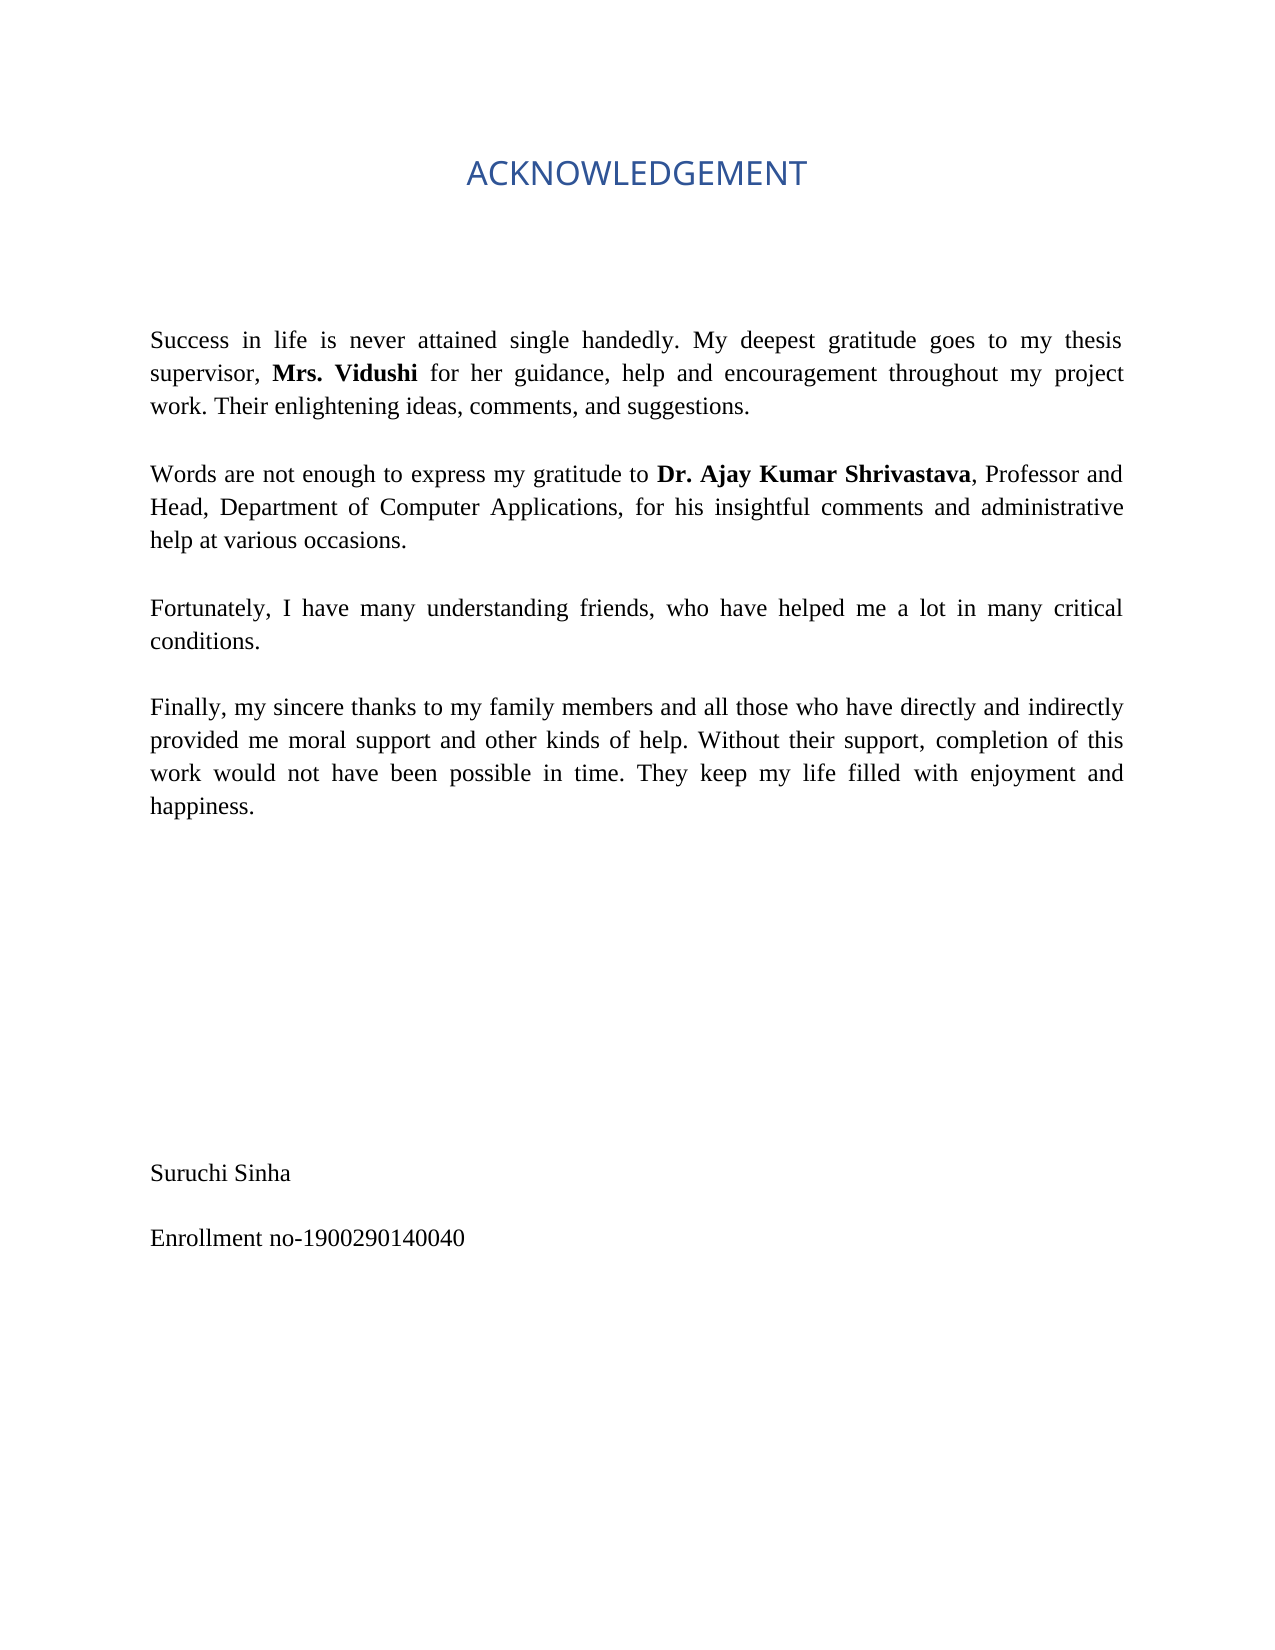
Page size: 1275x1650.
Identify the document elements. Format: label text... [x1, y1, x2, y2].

subtitle ACKNOWLEDGEMENT [150, 150, 1124, 195]
text Enrollment no-1900290140040 [150, 1223, 1124, 1251]
text Finally, my sincere thanks to my family members and all those who have directly and indirectly provided me moral support and other kinds of help. Without their support, completion of this work would not have been possible in time. They keep my life filled with enjoyment and happiness. [150, 692, 1124, 819]
text Success in life is never attained single handedly. My deepest gratitude goes to my thesis supervisor, Mrs. Vidushi for her guidance, help and encouragement throughout my project work. Their enlightening ideas, comments, and suggestions. [150, 325, 1124, 420]
text Suruchi Sinha [150, 1158, 1124, 1186]
text Fortunately, I have many understanding friends, who have helped me a lot in many critical conditions. [150, 593, 1124, 655]
text Words are not enough to express my gratitude to Dr. Ajay Kumar Shrivastava, Professor and Head, Department of Computer Applications, for his insightful comments and administrative help at various occasions. [150, 459, 1124, 554]
